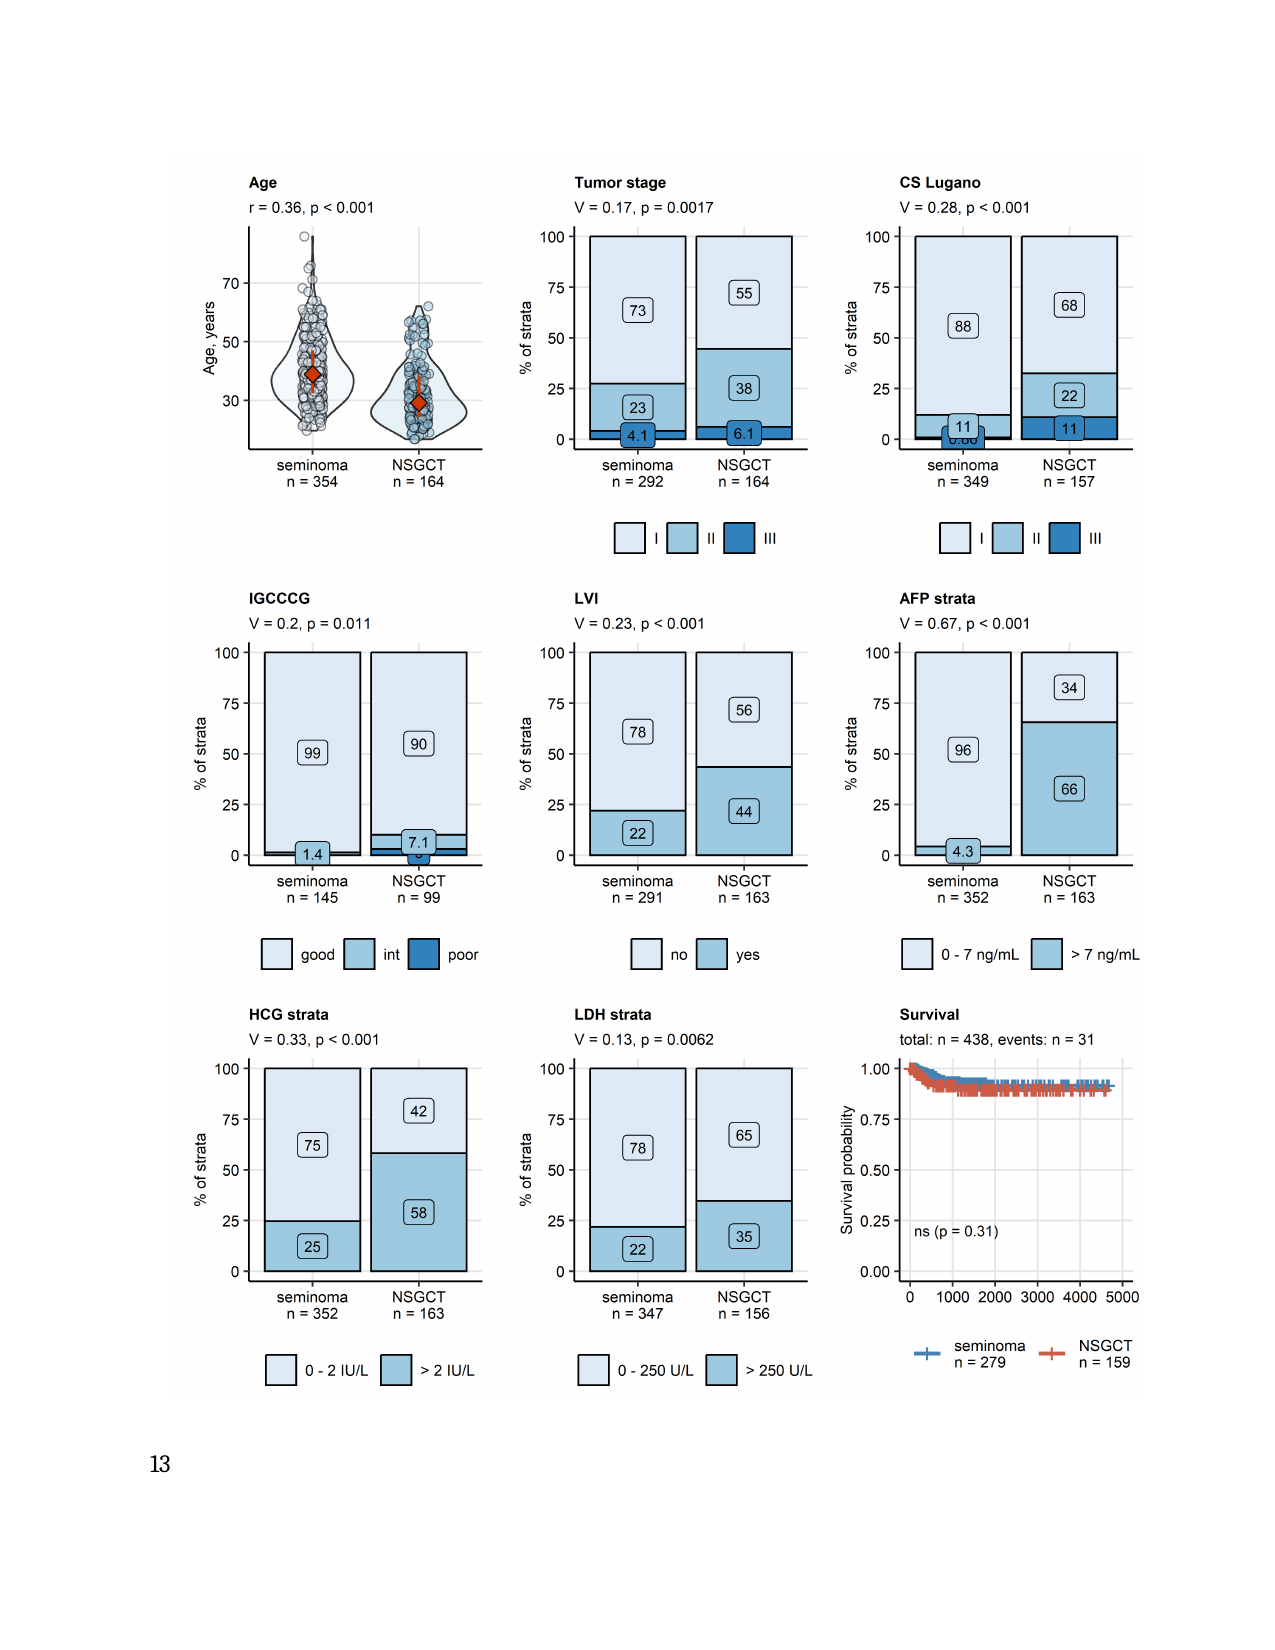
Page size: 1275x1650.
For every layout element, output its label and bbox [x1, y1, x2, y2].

picture [168, 150, 1144, 1397]
